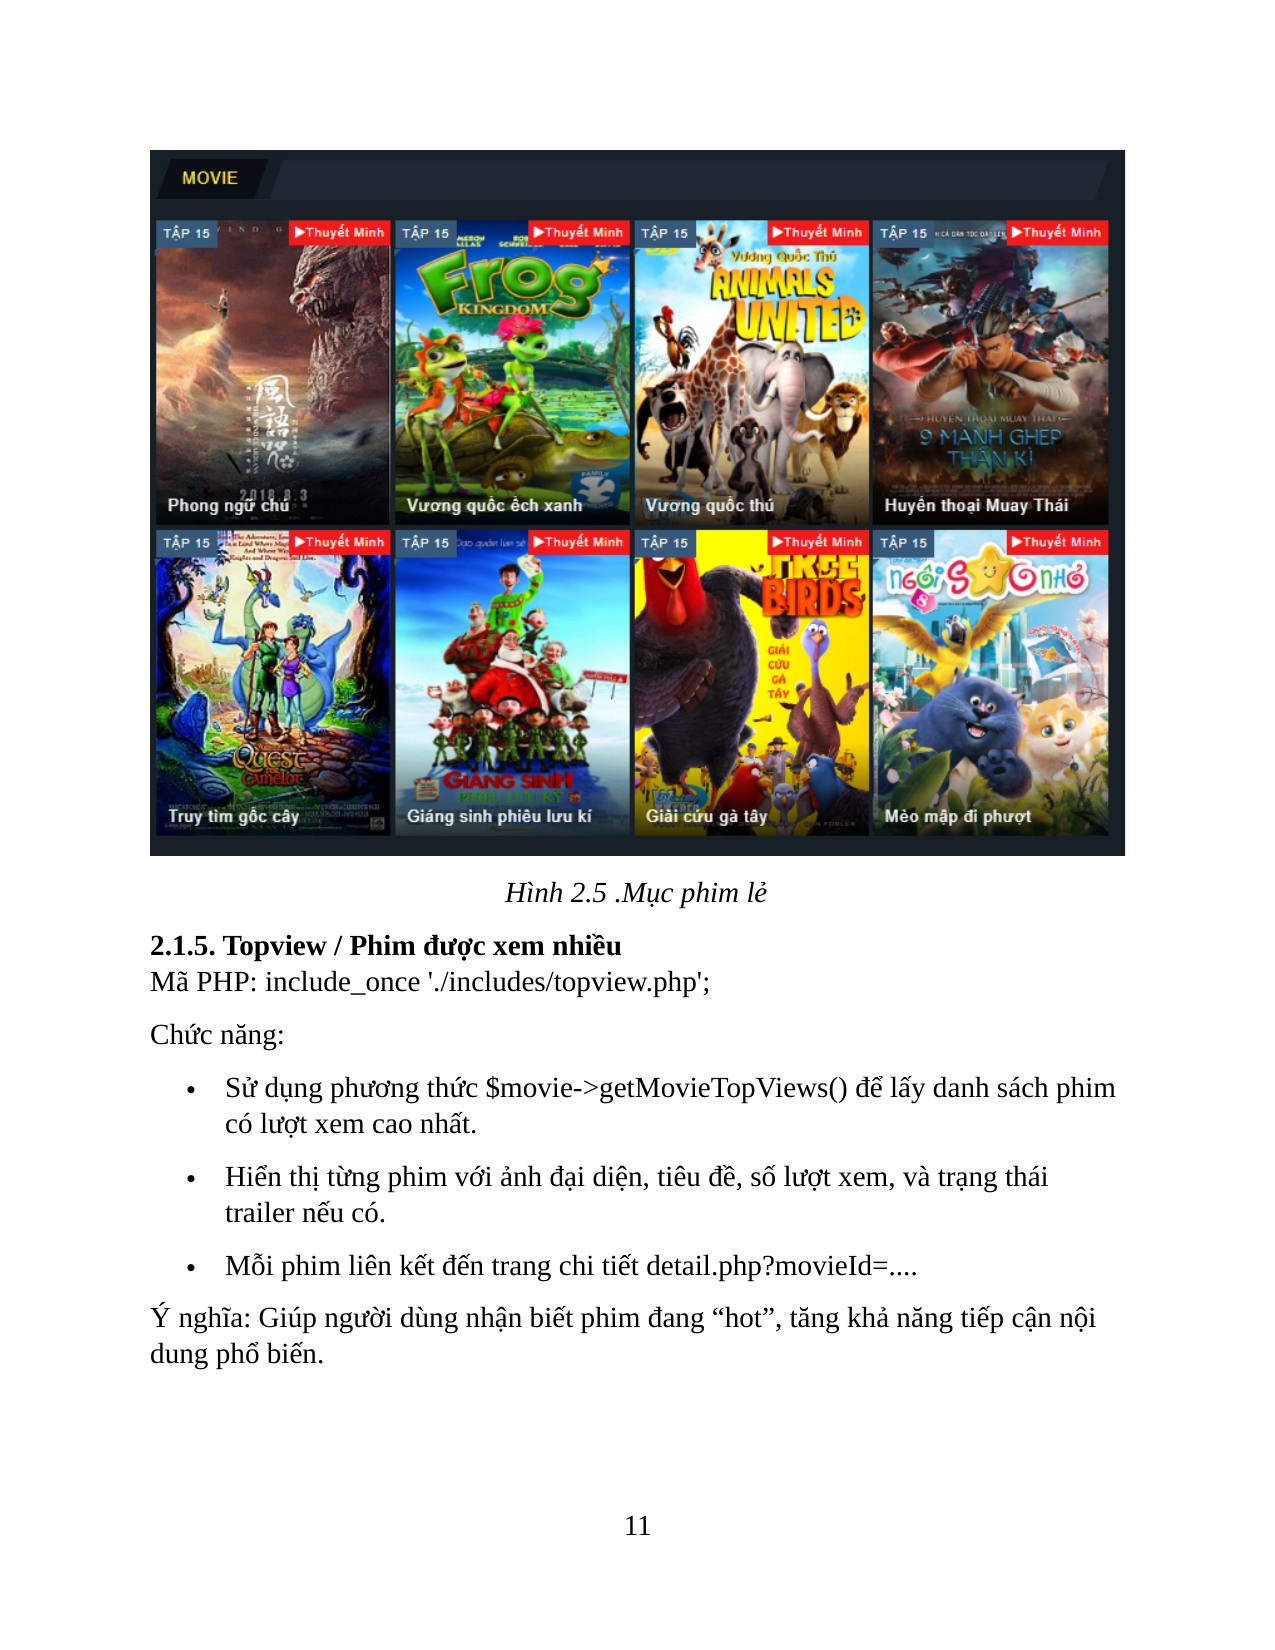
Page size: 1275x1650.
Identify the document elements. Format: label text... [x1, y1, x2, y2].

text Chức năng: [150, 1017, 1125, 1051]
list Mỗi phim liên kết đến trang chi tiết detail.php?movieId=.... [187, 1248, 1125, 1281]
text Ý nghĩa: Giúp người dùng nhận biết phim đang “hot”, tăng khả năng tiếp cận nội dung phổ biến. [150, 1301, 1125, 1370]
list Sử dụng phương thức $movie->getMovieTopViews() để lấy danh sách phim có lượt xem cao nhất. [187, 1070, 1125, 1139]
text Hình 2.5 .Mục phim lẻ [150, 875, 1125, 909]
subtitle 2.1.5. Topview / Phim được xem nhiều [150, 928, 1125, 962]
list Hiển thị từng phim với ảnh đại diện, tiêu đề, số lượt xem, và trạng thái trailer nếu có. [187, 1159, 1125, 1228]
text Mã PHP: include_once './includes/topview.php'; [150, 964, 1125, 998]
picture [150, 150, 1125, 856]
